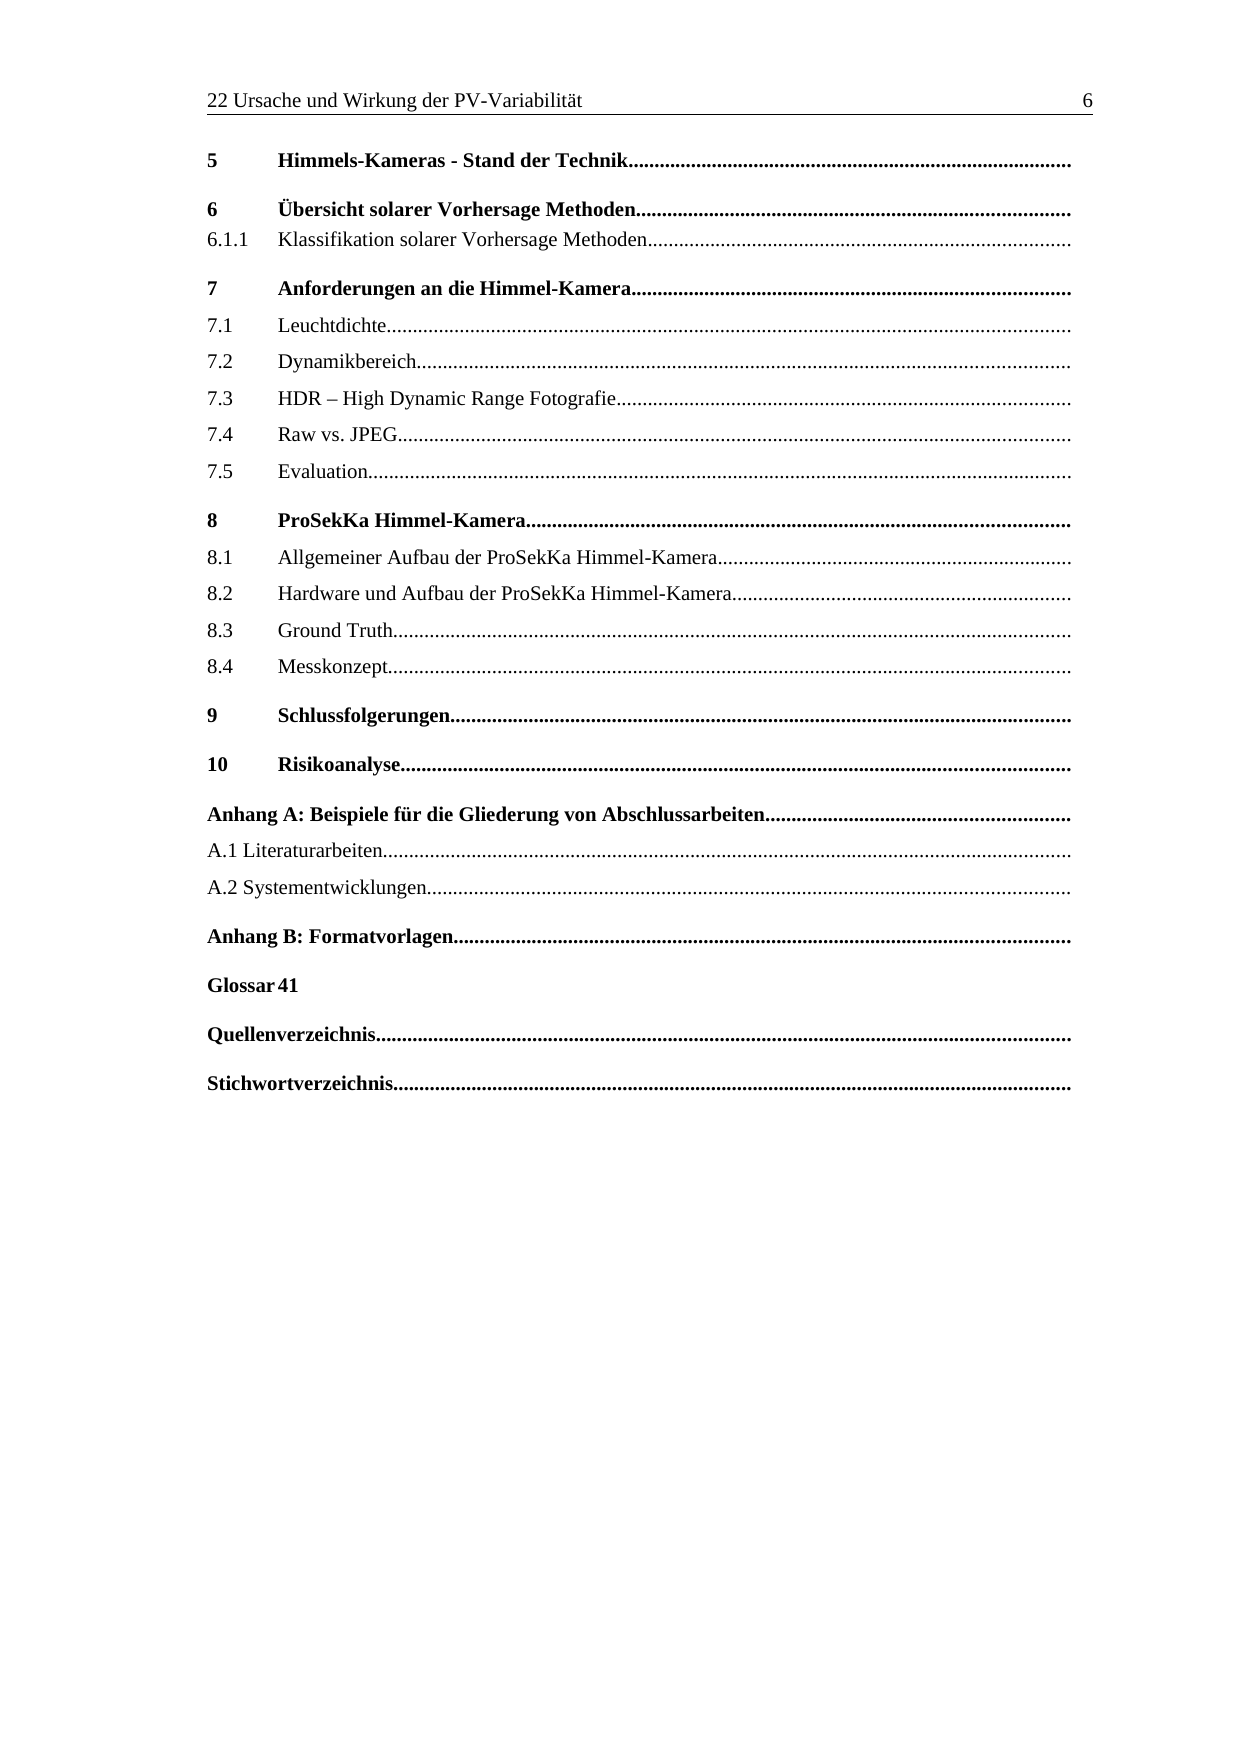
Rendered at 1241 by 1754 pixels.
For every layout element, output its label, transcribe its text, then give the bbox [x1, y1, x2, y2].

text A.1 Literaturarbeiten 39 [207, 838, 1048, 862]
text 7.5 Evaluation 30 [207, 459, 1048, 483]
text 7.3 HDR – High Dynamic Range Fotografie 29 [207, 386, 1048, 410]
text 9 Schlussfolgerungen 37 [207, 703, 1048, 727]
text 8 ProSekKa Himmel-Kamera 32 [207, 508, 1048, 532]
text 8.1 Allgemeiner Aufbau der ProSekKa Himmel-Kamera 32 [207, 544, 1048, 569]
text 7.1 Leuchtdichte 28 [207, 313, 1048, 337]
text 7 Anforderungen an die Himmel-Kamera 28 [207, 276, 1048, 300]
text Glossar 41 [207, 973, 1048, 997]
text 6.1.1 Klassifikation solarer Vorhersage Methoden 27 [207, 227, 1048, 251]
text Quellenverzeichnis 42 [207, 1022, 1048, 1046]
text 10 Risikoanalyse 38 [207, 752, 1048, 776]
text Anhang A: Beispiele für die Gliederung von Abschlussarbeiten 39 [207, 801, 1048, 826]
text 7.2 Dynamikbereich 29 [207, 349, 1048, 373]
text Stichwortverzeichnis 43 [207, 1071, 1048, 1095]
text 5 Himmels-Kameras - Stand der Technik 24 [207, 148, 1048, 172]
text 8.2 Hardware und Aufbau der ProSekKa Himmel-Kamera 33 [207, 581, 1048, 605]
text Anhang B: Formatvorlagen 40 [207, 924, 1048, 948]
text 8.3 Ground Truth 34 [207, 618, 1048, 642]
text 8.4 Messkonzept 35 [207, 654, 1048, 678]
text 6 Übersicht solarer Vorhersage Methoden 26 [207, 197, 1048, 221]
text A.2 Systementwicklungen 39 [207, 874, 1048, 899]
text 7.4 Raw vs. JPEG 30 [207, 422, 1048, 446]
